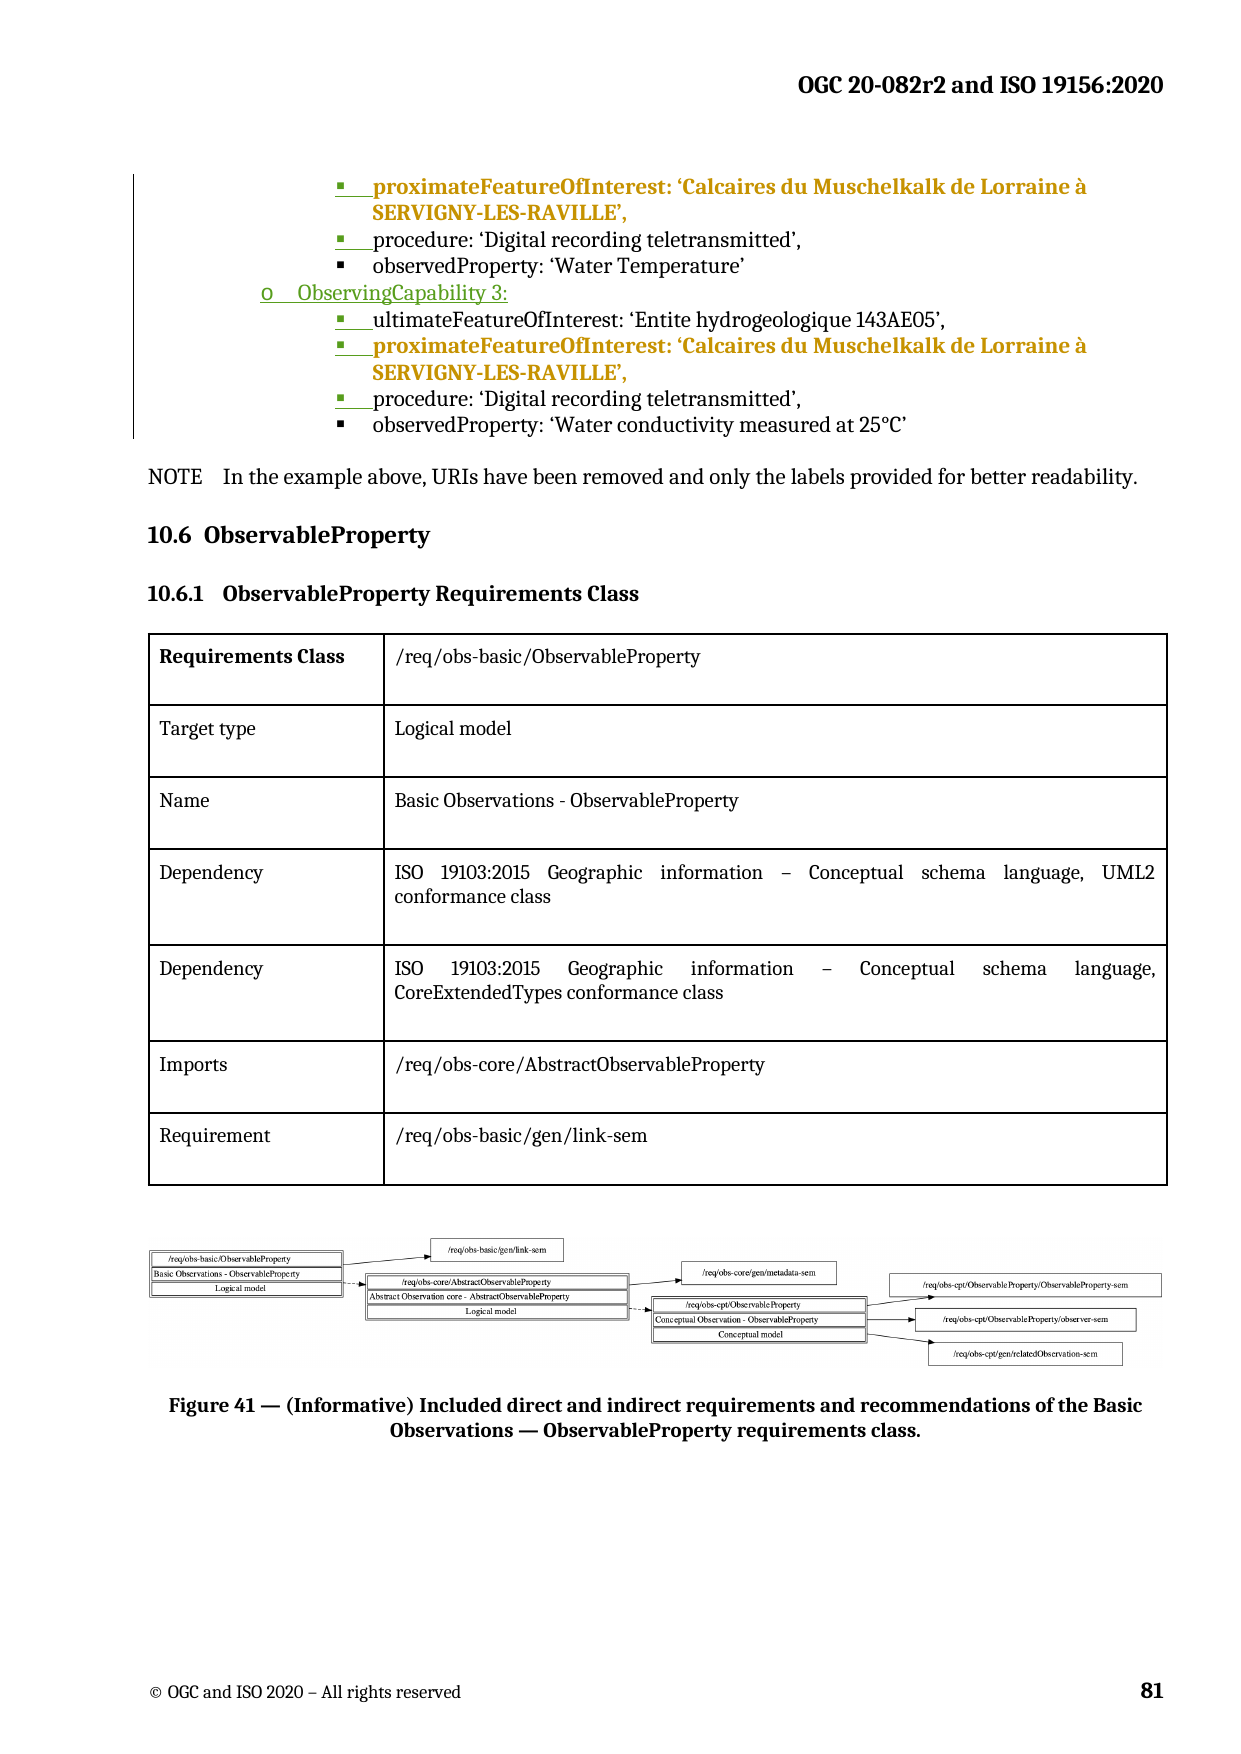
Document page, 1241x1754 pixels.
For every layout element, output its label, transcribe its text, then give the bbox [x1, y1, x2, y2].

subtitle ObservableProperty [148, 521, 1163, 550]
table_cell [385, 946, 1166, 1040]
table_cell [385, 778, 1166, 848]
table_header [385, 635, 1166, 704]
list observedProperty: ‘Water Temperature’ [335, 253, 1163, 279]
list procedure: ‘Digital recording teletransmitted’, [335, 227, 1163, 253]
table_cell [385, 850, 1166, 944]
text NOTE In the example above, URIs have been removed and only the labels provided for better readability. [148, 463, 1163, 490]
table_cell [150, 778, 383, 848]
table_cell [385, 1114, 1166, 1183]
picture [147, 1237, 1164, 1368]
list observedProperty: ‘Water conductivity measured at 25°C’ [335, 412, 1163, 438]
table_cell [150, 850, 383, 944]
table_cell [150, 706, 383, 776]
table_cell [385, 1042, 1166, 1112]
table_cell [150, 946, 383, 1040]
text Figure 41 — (Informative) Included direct and indirect requirements and recommendations of the Basic Observations — ObservableProperty requirements class. [148, 1392, 1163, 1442]
list procedure: ‘Digital recording teletransmitted’, [335, 386, 1163, 412]
subtitle ObservableProperty Requirements Class [148, 581, 1163, 607]
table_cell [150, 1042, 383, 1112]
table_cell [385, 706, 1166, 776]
list ultimateFeatureOfInterest: ‘Entite hydrogeologique 143AE05’, [335, 307, 1163, 333]
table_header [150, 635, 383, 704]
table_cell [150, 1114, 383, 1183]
list proximateFeatureOfInterest: ‘Calcaires du Muschelkalk de Lorraine à SERVIGNY-LES-RAVILLE’, [335, 333, 1163, 386]
list proximateFeatureOfInterest: ‘Calcaires du Muschelkalk de Lorraine à SERVIGNY-LES-RAVILLE’, [335, 174, 1163, 227]
